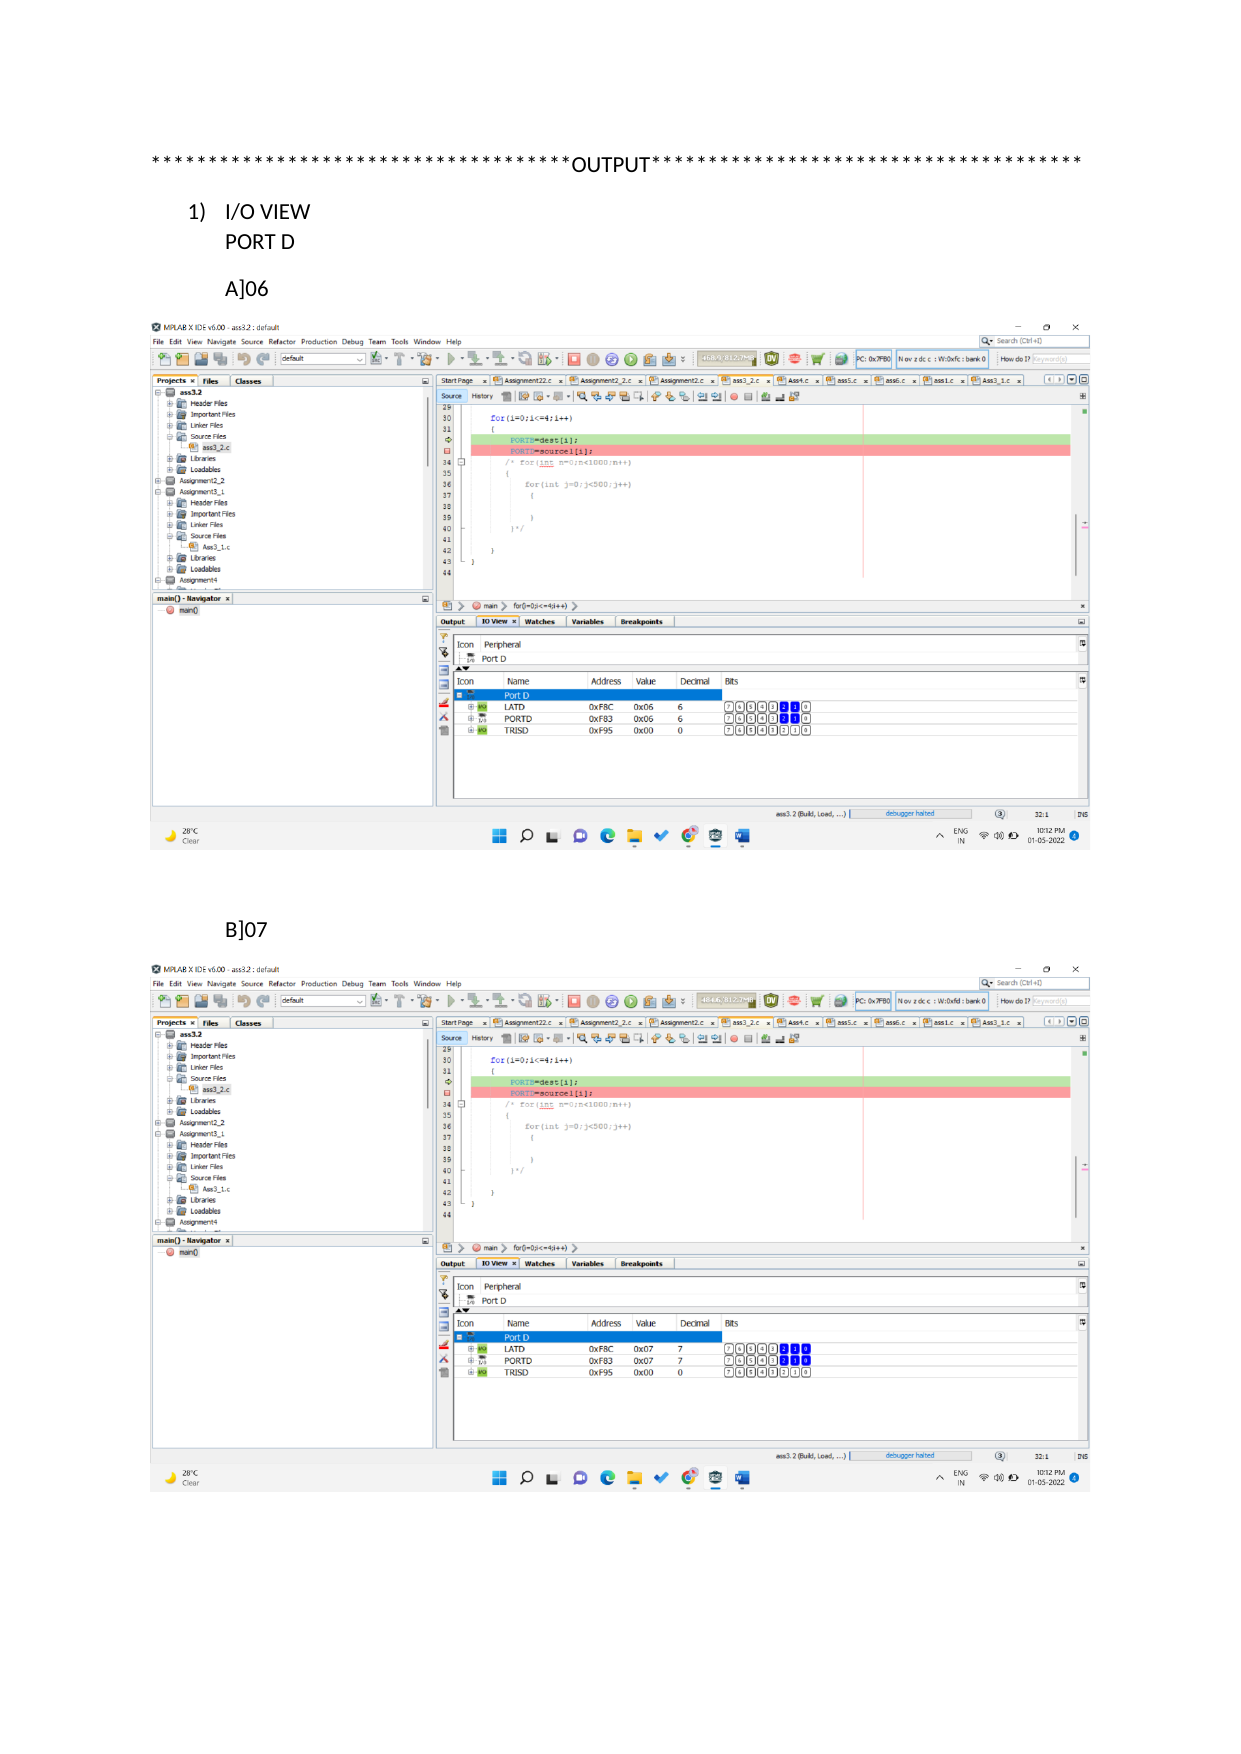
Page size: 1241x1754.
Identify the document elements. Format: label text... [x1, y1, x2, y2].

picture [150, 320, 1091, 850]
picture [150, 962, 1091, 1492]
list PORT D [225, 227, 1090, 255]
text B]07 [150, 915, 1090, 943]
list I/O VIEW [187, 197, 1090, 225]
text A]06 [150, 274, 1090, 302]
text *************************************OUTPUT************************************** [150, 150, 1090, 178]
